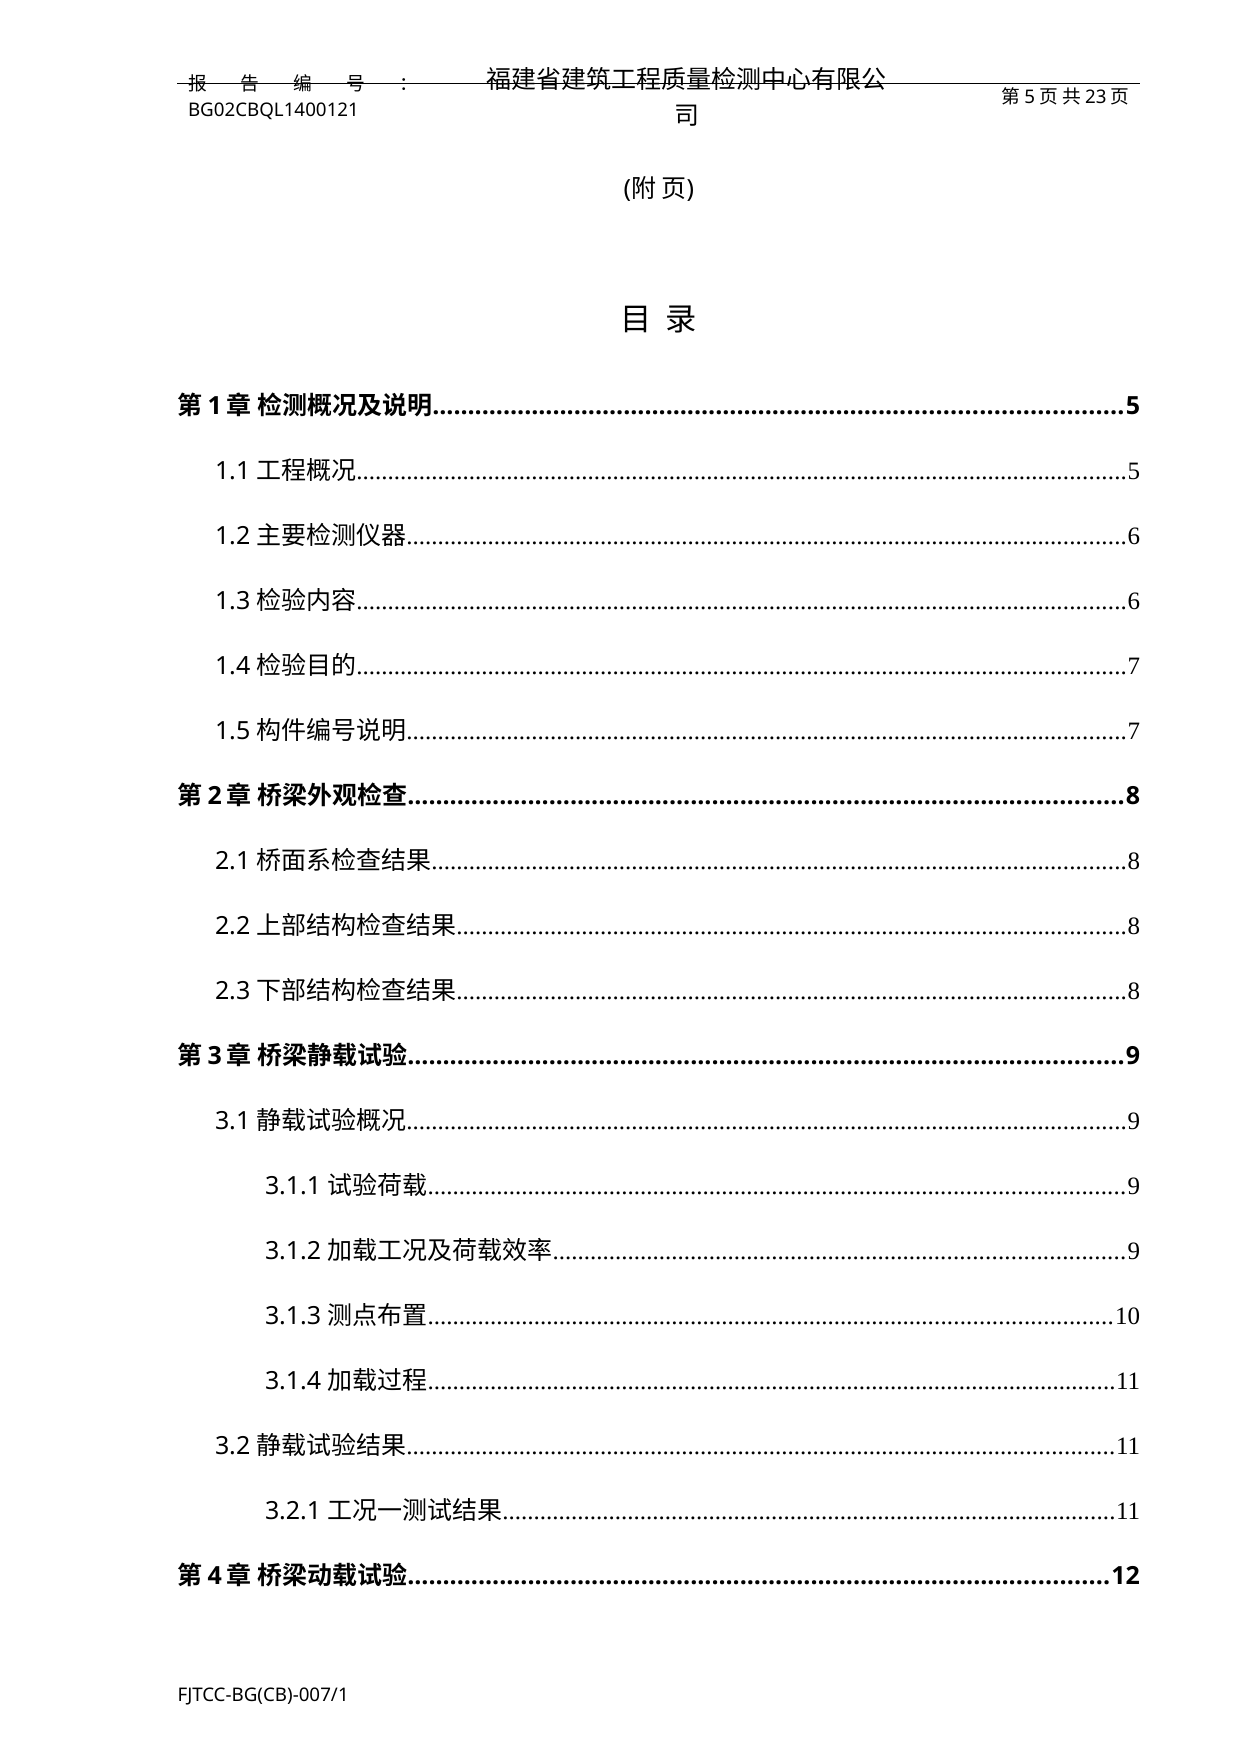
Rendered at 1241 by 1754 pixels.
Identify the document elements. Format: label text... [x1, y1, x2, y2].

text 1.3 检验内容 6 [177, 566, 1140, 631]
text 3.1 静载试验概况 9 [177, 1086, 1140, 1151]
text 3.1.3 测点布置 10 [265, 1281, 1140, 1346]
text (附 页) [177, 89, 1140, 219]
text 3.1.2 加载工况及荷载效率 9 [265, 1216, 1140, 1281]
text 1.2 主要检测仪器 6 [177, 501, 1140, 566]
text 2.3 下部结构检查结果 8 [177, 956, 1140, 1021]
list 目 录 [177, 284, 1140, 349]
text 3.1.4 加载过程 11 [265, 1346, 1140, 1411]
text 1.4 检验目的 7 [177, 631, 1140, 696]
text 第2章 桥梁外观检查 8 [177, 761, 1140, 826]
text 3.2 静载试验结果 11 [177, 1411, 1140, 1476]
text 2.2 上部结构检查结果 8 [177, 891, 1140, 956]
text 3.2.1 工况一测试结果 11 [265, 1476, 1140, 1541]
text 2.1 桥面系检查结果 8 [177, 826, 1140, 891]
text 1.5 构件编号说明 7 [177, 696, 1140, 761]
text 第3章 桥梁静载试验 9 [177, 1021, 1140, 1086]
text 第4章 桥梁动载试验 12 [177, 1541, 1140, 1606]
text 第1章 检测概况及说明 5 [177, 371, 1140, 436]
text 1.1 工程概况 5 [177, 436, 1140, 501]
text 3.1.1 试验荷载 9 [265, 1151, 1140, 1216]
